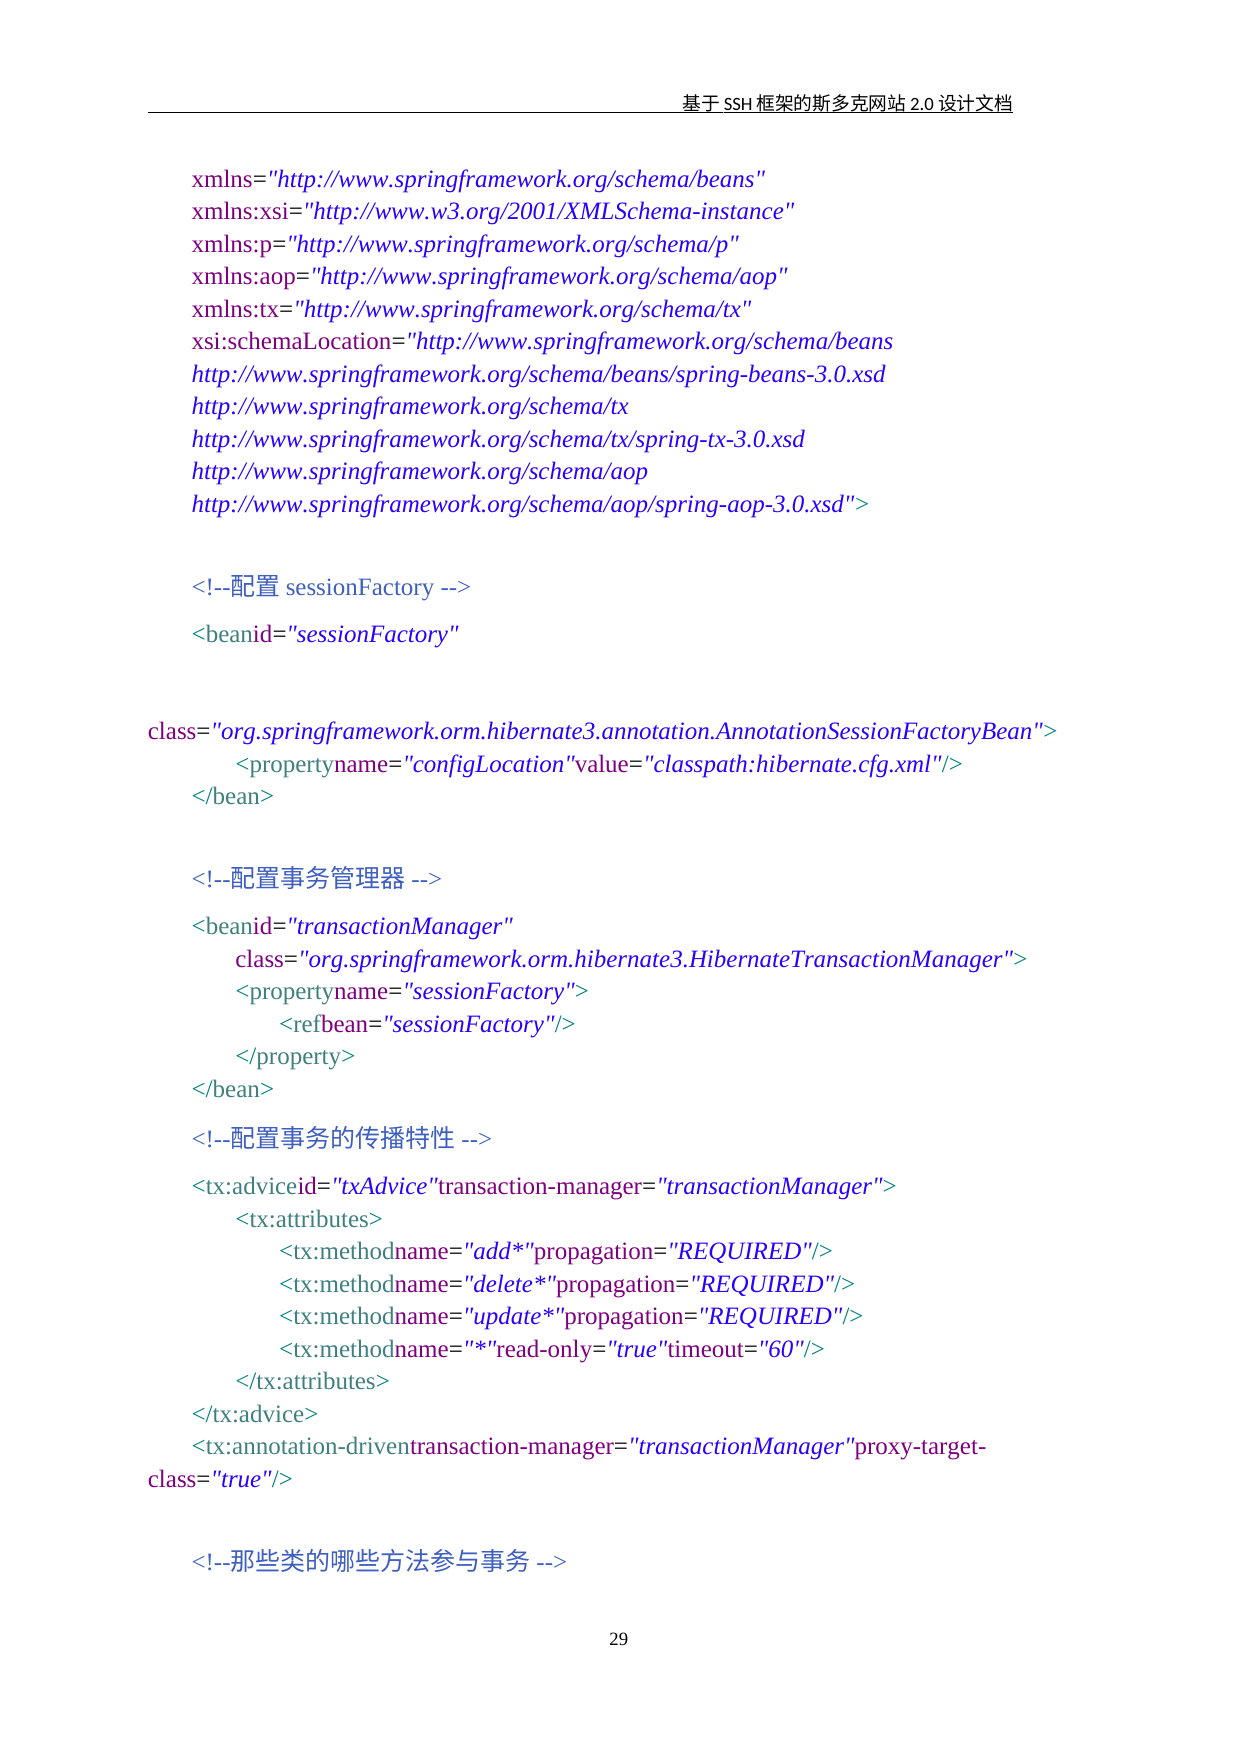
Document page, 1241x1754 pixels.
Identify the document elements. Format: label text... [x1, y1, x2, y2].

text <!--配置事务管理器 --> [148, 844, 1092, 909]
text <tx:methodname="delete*"propagation="REQUIRED"/> [148, 1267, 1092, 1299]
text <tx:methodname="add*"propagation="REQUIRED"/> [148, 1234, 1092, 1267]
text xmlns:p="http://www.springframework.org/schema/p" [148, 227, 1092, 259]
text <propertyname="configLocation"value="classpath:hibernate.cfg.xml"/> [148, 747, 1092, 779]
text <!--配置sessionFactory --> [148, 552, 1092, 617]
text <propertyname="sessionFactory"> [148, 974, 1092, 1007]
text xmlns="http://www.springframework.org/schema/beans" [148, 162, 1092, 194]
text http://www.springframework.org/schema/aop [148, 454, 1092, 487]
text class="org.springframework.orm.hibernate3.annotation.AnnotationSessionFactoryBean"> [148, 649, 1092, 747]
text xmlns:xsi="http://www.w3.org/2001/XMLSchema-instance" [148, 194, 1092, 227]
text <beanid="transactionManager" [148, 909, 1092, 942]
text http://www.springframework.org/schema/aop/spring-aop-3.0.xsd"> [148, 487, 1092, 519]
text <tx:methodname="*"read-only="true"timeout="60"/> [148, 1332, 1092, 1364]
text http://www.springframework.org/schema/tx [148, 389, 1092, 422]
text </tx:attributes> [148, 1364, 1092, 1397]
text xsi:schemaLocation="http://www.springframework.org/schema/beans [148, 324, 1092, 357]
text </tx:advice> [148, 1397, 1092, 1429]
text <tx:adviceid="txAdvice"transaction-manager="transactionManager"> [148, 1169, 1092, 1202]
text <tx:methodname="update*"propagation="REQUIRED"/> [148, 1299, 1092, 1332]
text http://www.springframework.org/schema/tx/spring-tx-3.0.xsd [148, 422, 1092, 454]
text </property> [148, 1039, 1092, 1072]
text <refbean="sessionFactory"/> [148, 1007, 1092, 1039]
text </bean> [148, 779, 1092, 812]
text <tx:attributes> [148, 1202, 1092, 1234]
text http://www.springframework.org/schema/beans/spring-beans-3.0.xsd [148, 357, 1092, 389]
text <beanid="sessionFactory" [148, 617, 1092, 649]
text <!--那些类的哪些方法参与事务 --> [148, 1527, 1092, 1592]
text <tx:annotation-driventransaction-manager="transactionManager"proxy-target-class="true"/> [148, 1429, 1092, 1494]
text <!--配置事务的传播特性 --> [148, 1104, 1092, 1169]
text xmlns:aop="http://www.springframework.org/schema/aop" [148, 259, 1092, 292]
text xmlns:tx="http://www.springframework.org/schema/tx" [148, 292, 1092, 324]
text </bean> [148, 1072, 1092, 1104]
text class="org.springframework.orm.hibernate3.HibernateTransactionManager"> [148, 942, 1092, 974]
